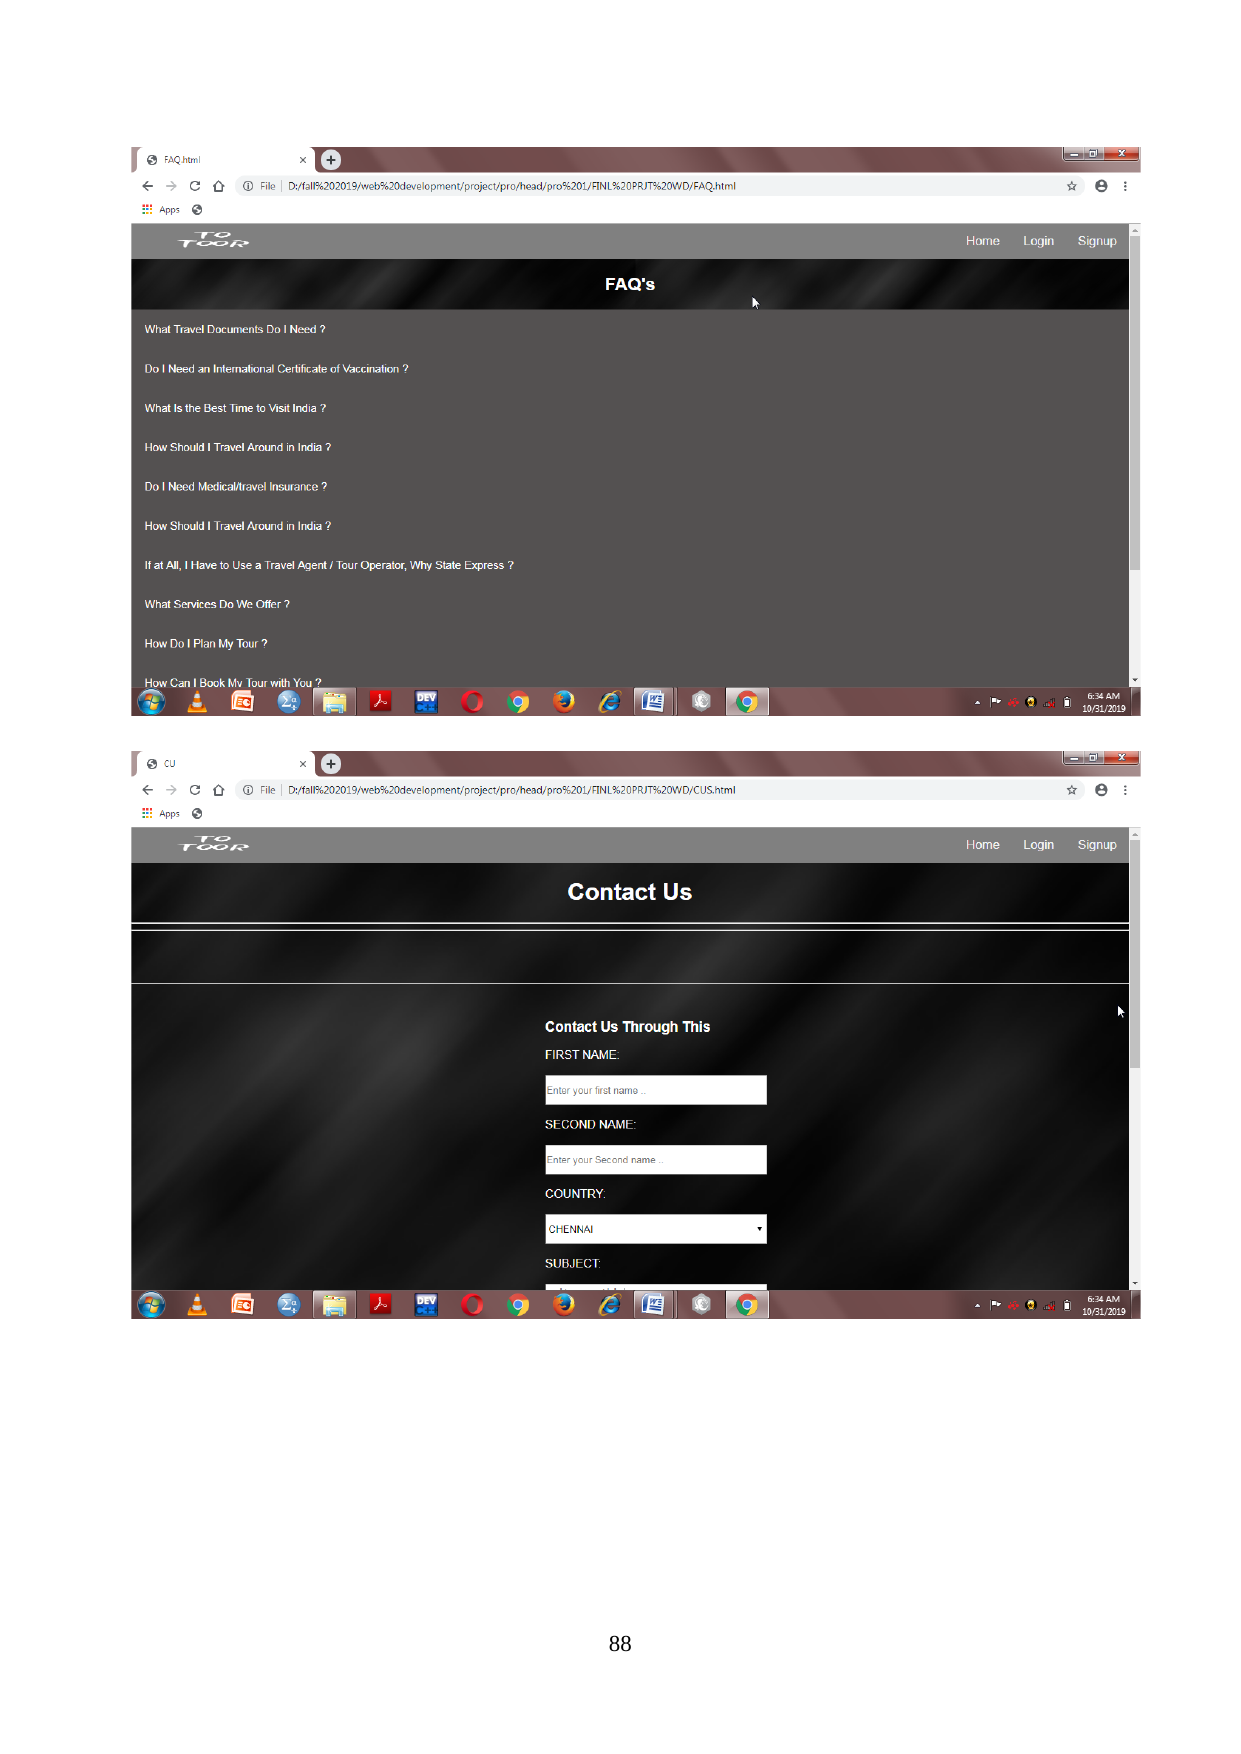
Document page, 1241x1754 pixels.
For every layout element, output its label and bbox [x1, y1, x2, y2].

picture [131, 147, 1141, 716]
picture [131, 751, 1141, 1319]
